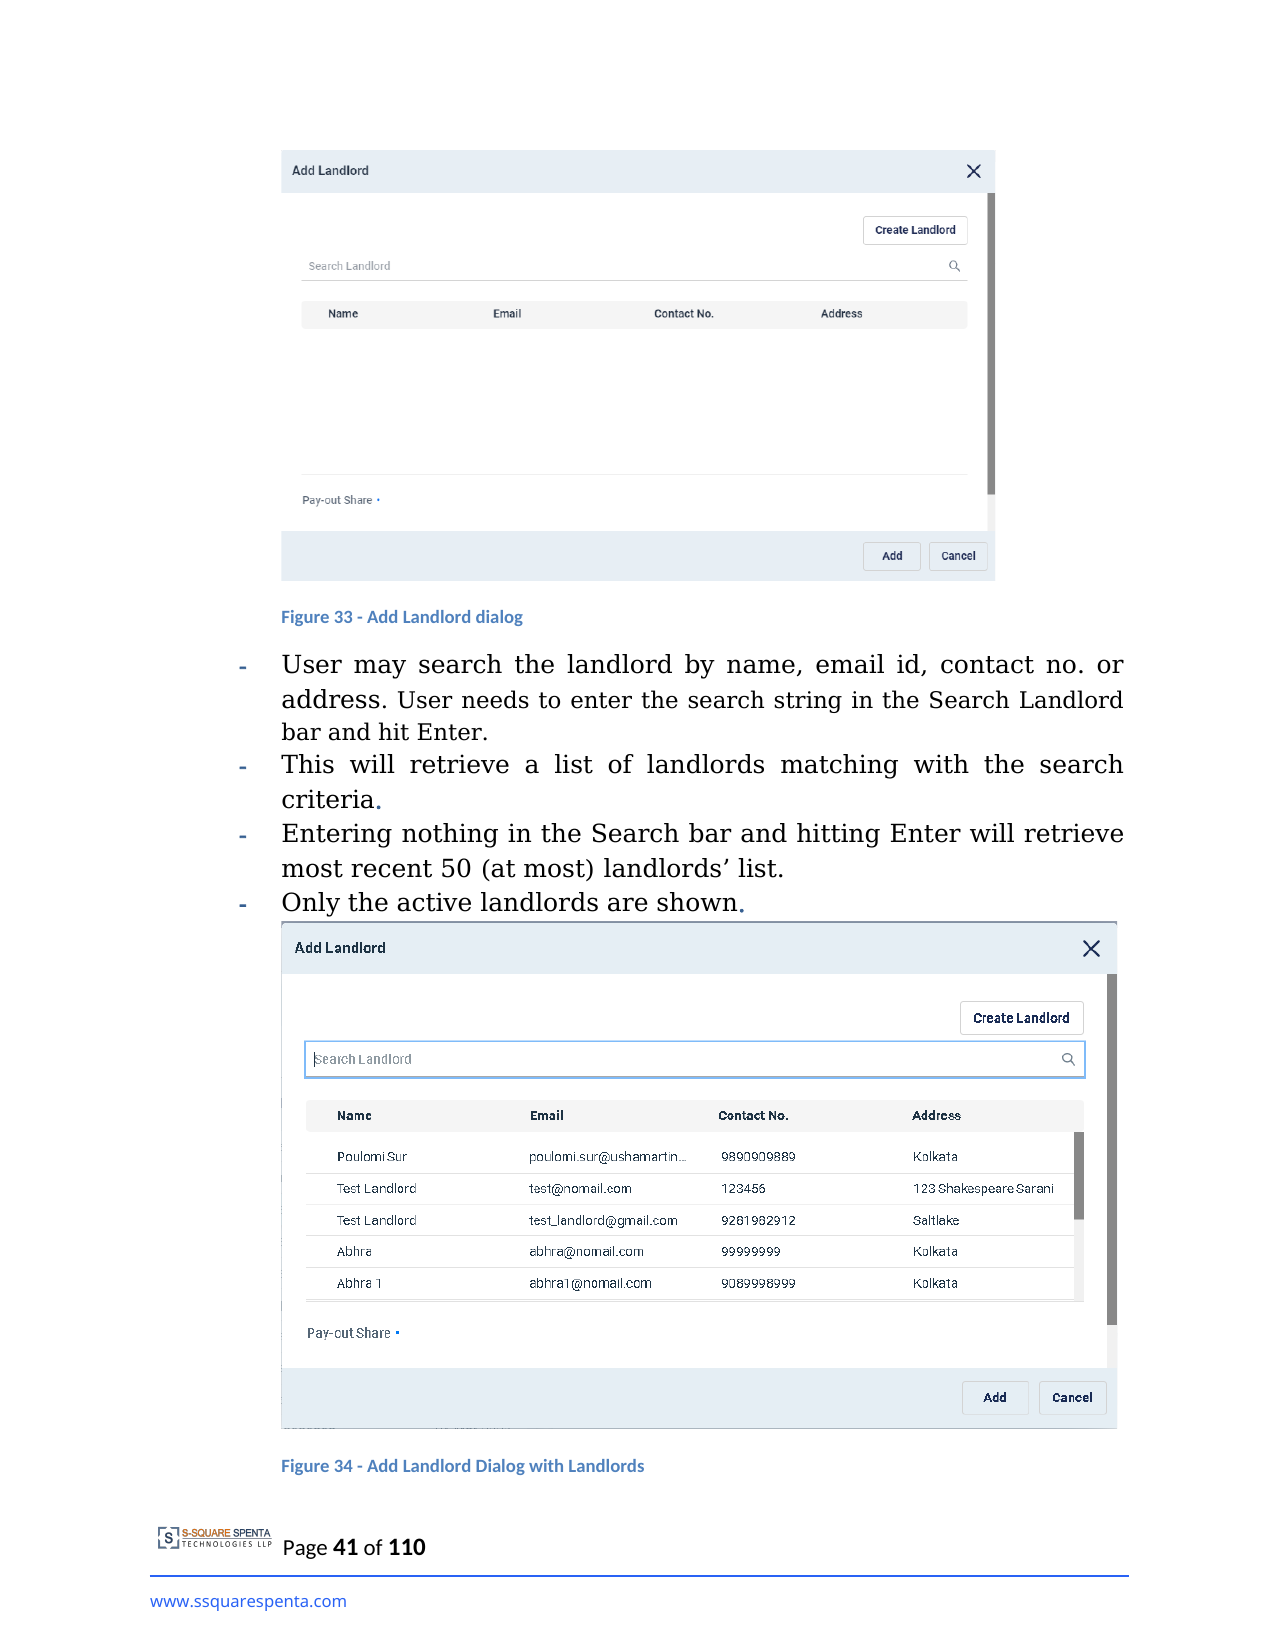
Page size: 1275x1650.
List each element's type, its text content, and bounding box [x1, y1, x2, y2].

picture [281, 921, 1118, 1429]
list This will retrieve a list of landlords matching with the search criteria. [239, 749, 1125, 814]
list Only the active landlords are shown. [239, 887, 1125, 917]
list User may search the landlord by name, email id, contact no. or address. User needs to enter the search string in the Search Landlord bar and hit Enter. [239, 649, 1125, 745]
picture [150, 1520, 283, 1556]
picture [281, 150, 996, 581]
text Figure 34 - Add Landlord Dialog with Landlords [206, 1454, 1125, 1477]
text Figure 33 - Add Landlord dialog [206, 605, 1125, 628]
list Entering nothing in the Search bar and hitting Enter will retrieve most recent 50 (at most) landlords’ list. [239, 818, 1125, 883]
